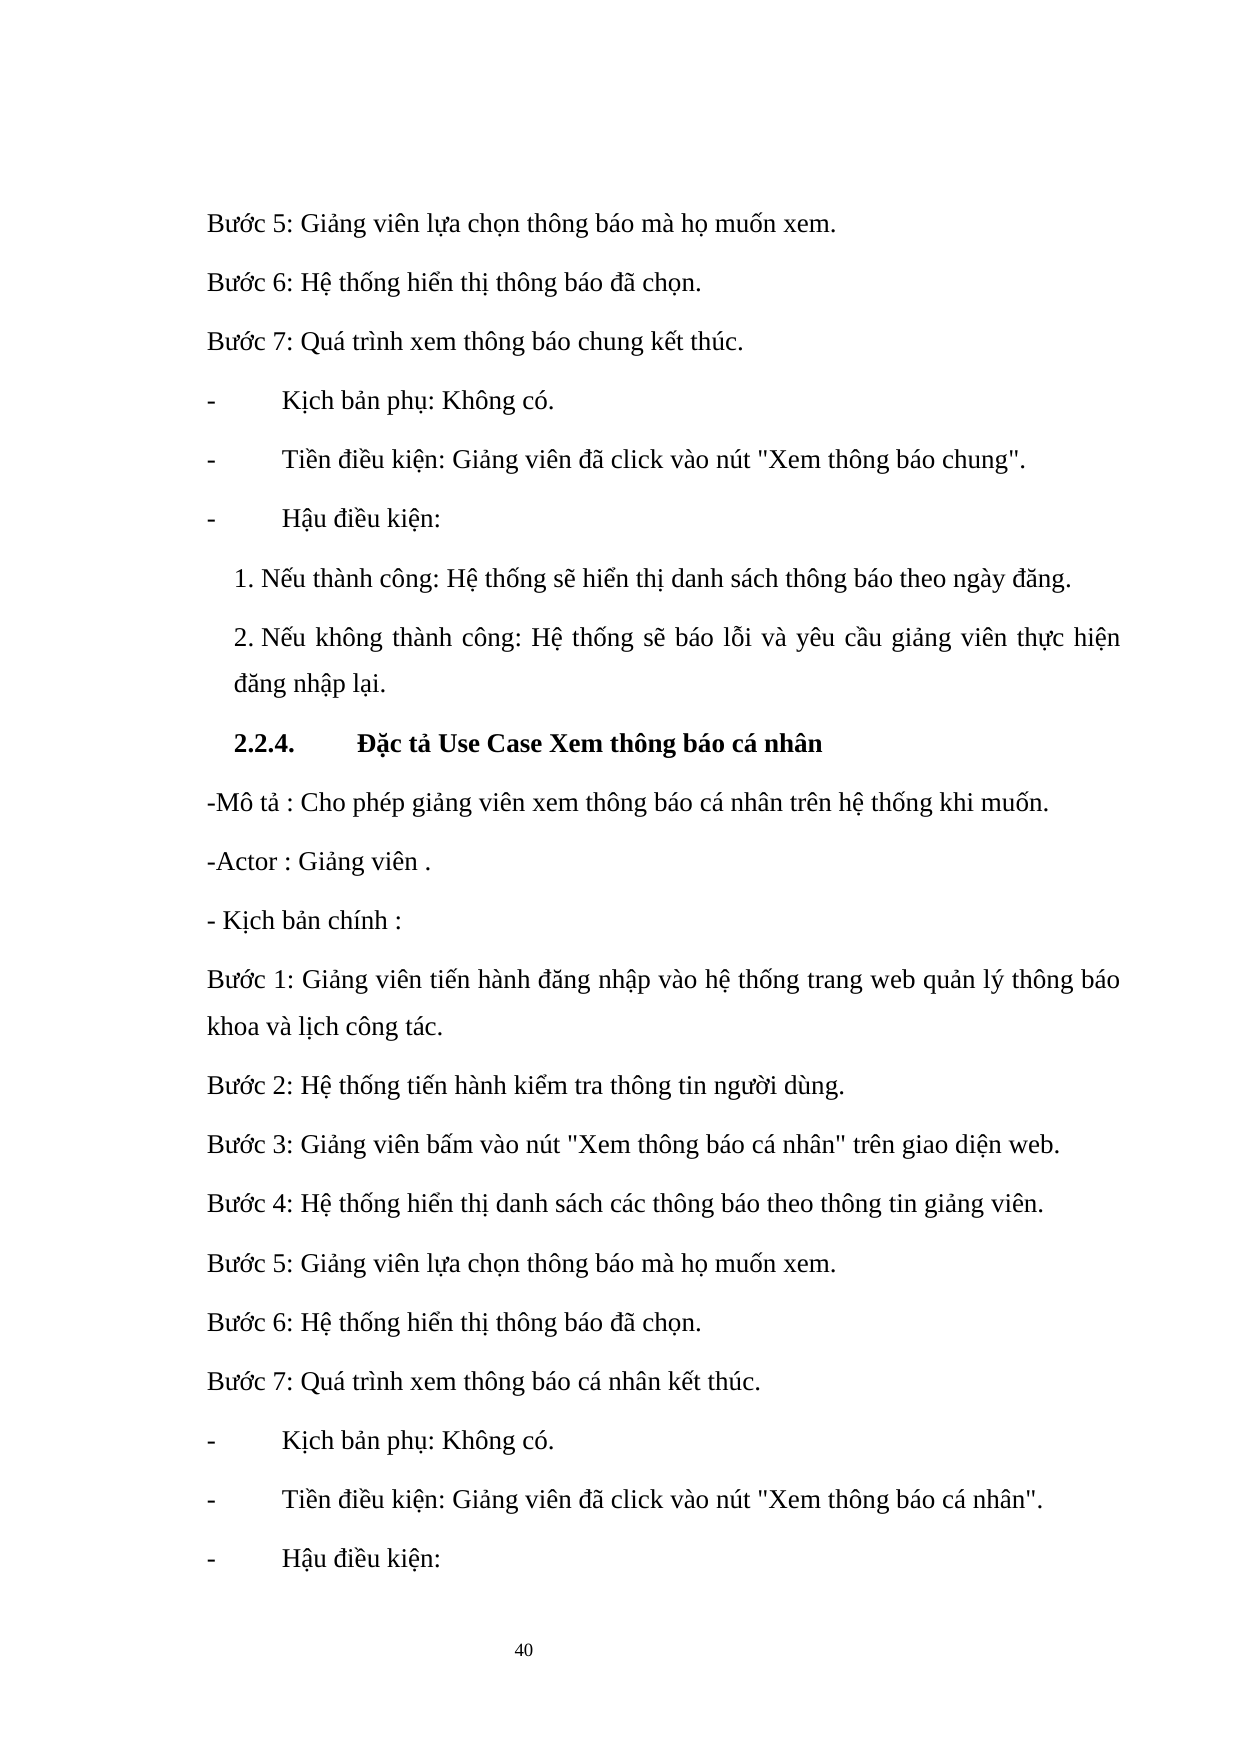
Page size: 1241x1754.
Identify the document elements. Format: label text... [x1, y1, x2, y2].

text Bước 5: Giảng viên lựa chọn thông báo mà họ muốn xem. [207, 207, 1122, 238]
text - Tiền điều kiện: Giảng viên đã click vào nút "Xem thông báo chung". [207, 443, 1122, 474]
text - Kịch bản chính : [207, 904, 1122, 935]
text Bước 7: Quá trình xem thông báo cá nhân kết thúc. [207, 1365, 1122, 1396]
text - Kịch bản phụ: Không có. [207, 1424, 1122, 1455]
list Nếu thành công: Hệ thống sẽ hiển thị danh sách thông báo theo ngày đăng. [234, 562, 1122, 593]
text Bước 4: Hệ thống hiển thị danh sách các thông báo theo thông tin giảng viên. [207, 1187, 1122, 1219]
list Đặc tả Use Case Xem thông báo cá nhân [234, 727, 1122, 758]
text -Actor : Giảng viên . [207, 845, 1122, 876]
text - Kịch bản phụ: Không có. [207, 384, 1122, 415]
text - Tiền điều kiện: Giảng viên đã click vào nút "Xem thông báo cá nhân". [207, 1483, 1122, 1514]
text Bước 6: Hệ thống hiển thị thông báo đã chọn. [207, 1306, 1122, 1337]
list Nếu không thành công: Hệ thống sẽ báo lỗi và yêu cầu giảng viên thực hiện đăng nhập lại. [234, 621, 1122, 699]
text Bước 5: Giảng viên lựa chọn thông báo mà họ muốn xem. [207, 1247, 1122, 1278]
text Bước 6: Hệ thống hiển thị thông báo đã chọn. [207, 266, 1122, 297]
text Bước 1: Giảng viên tiến hành đăng nhập vào hệ thống trang web quản lý thông báo khoa và lịch công tác. [207, 963, 1122, 1041]
text - Hậu điều kiện: [207, 502, 1122, 534]
text -Mô tả : Cho phép giảng viên xem thông báo cá nhân trên hệ thống khi muốn. [207, 786, 1122, 817]
text Bước 7: Quá trình xem thông báo chung kết thúc. [207, 325, 1122, 356]
text Bước 3: Giảng viên bấm vào nút "Xem thông báo cá nhân" trên giao diện web. [207, 1128, 1122, 1159]
text Bước 2: Hệ thống tiến hành kiểm tra thông tin người dùng. [207, 1069, 1122, 1100]
text - Hậu điều kiện: [207, 1542, 1122, 1574]
